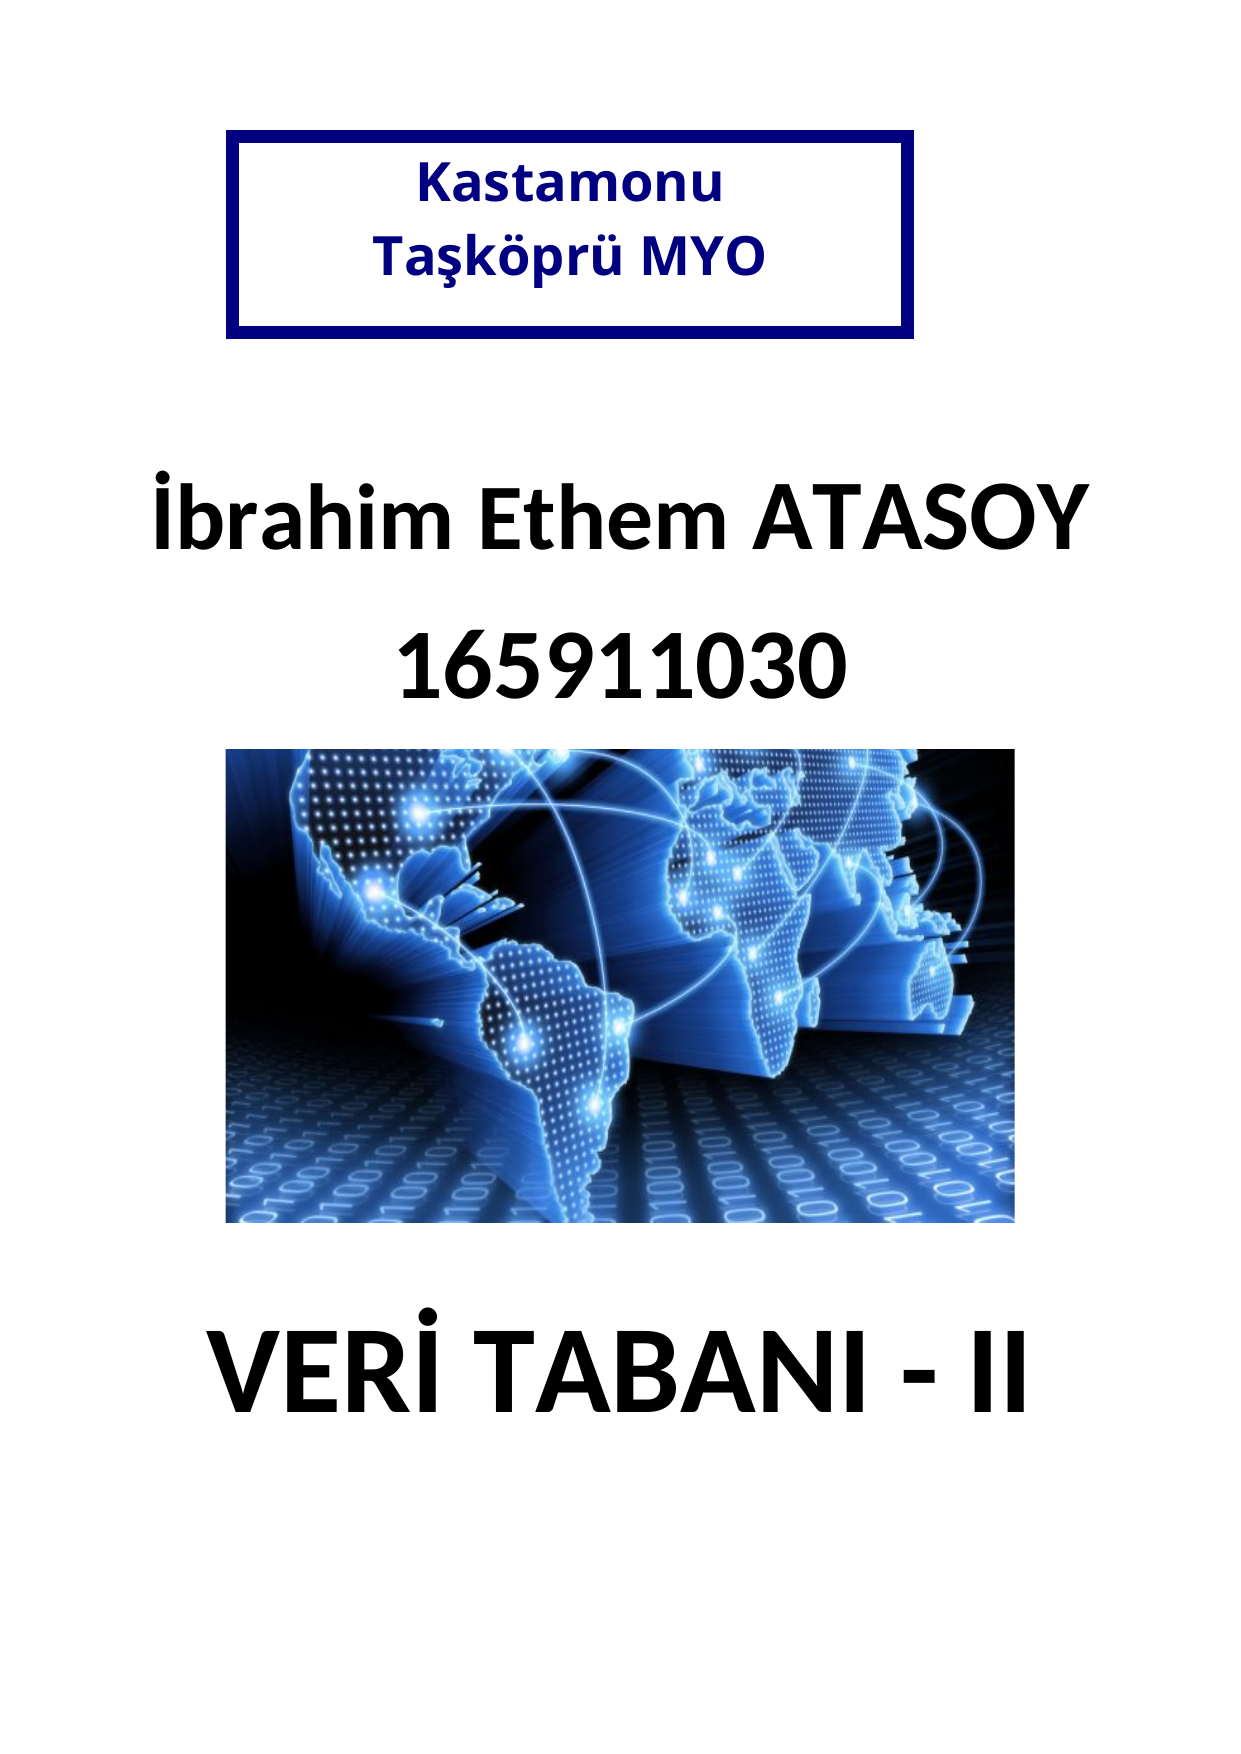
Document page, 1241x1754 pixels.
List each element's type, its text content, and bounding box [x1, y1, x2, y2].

text VERİ TABANI - II [75, 1291, 1165, 1444]
text İbrahim Ethem ATASOY [75, 453, 1165, 575]
picture [225, 749, 1015, 1223]
text 165911030 [75, 601, 1165, 723]
